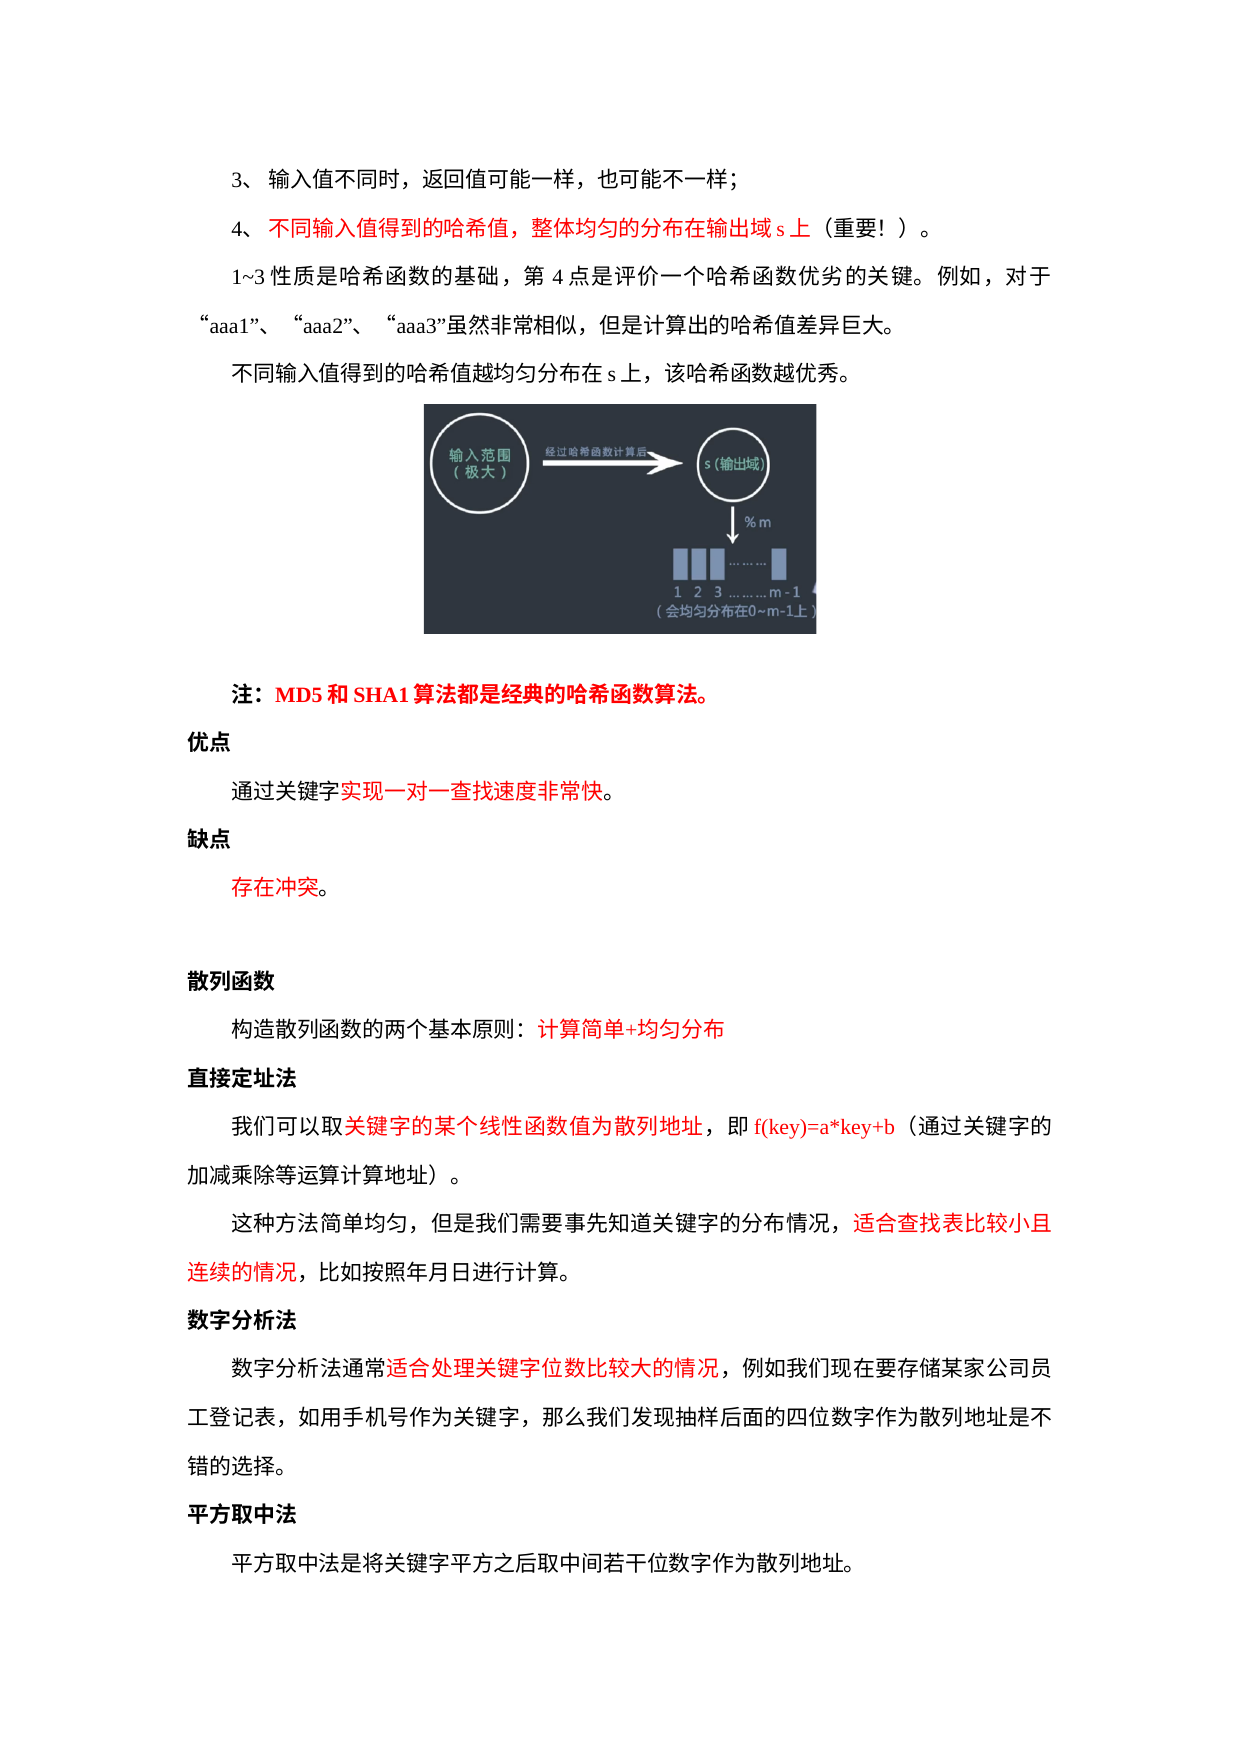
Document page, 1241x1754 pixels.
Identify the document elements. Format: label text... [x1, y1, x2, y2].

subtitle 散列函数 [187, 963, 1053, 996]
text 不同输入值得到的哈希值越均匀分布在s上，该哈希函数越优秀。 [187, 356, 1053, 388]
list 输入值不同时，返回值可能一样，也可能不一样； [231, 162, 1053, 194]
text 存在冲突。 [187, 870, 1053, 902]
text 平方取中法是将关键字平方之后取中间若干位数字作为散列地址。 [187, 1545, 1053, 1578]
text 构造散列函数的两个基本原则：计算简单+均匀分布 [187, 1012, 1053, 1044]
subtitle 直接定址法 [187, 1060, 1053, 1093]
text 1~3性质是哈希函数的基础，第4点是评价一个哈希函数优劣的关键。例如，对于“aaa1”、“aaa2”、“aaa3”虽然非常相似，但是计算出的哈希值差异巨大。 [187, 259, 1053, 340]
list 不同输入值得到的哈希值，整体均匀的分布在输出域s上（重要！）。 [231, 210, 1053, 243]
text 这种方法简单均匀，但是我们需要事先知道关键字的分布情况，适合查找表比较小且连续的情况，比如按照年月日进行计算。 [187, 1206, 1053, 1287]
text 数字分析法通常适合处理关键字位数比较大的情况，例如我们现在要存储某家公司员工登记表，如用手机号作为关键字，那么我们发现抽样后面的四位数字作为散列地址是不错的选择。 [187, 1351, 1053, 1481]
picture [423, 404, 817, 634]
subtitle 优点 [187, 725, 1053, 757]
text 我们可以取关键字的某个线性函数值为散列地址，即f(key)=a*key+b（通过关键字的加减乘除等运算计算地址）。 [187, 1108, 1053, 1190]
text 注：MD5和SHA1算法都是经典的哈希函数算法。 [187, 677, 1053, 709]
subtitle 数字分析法 [187, 1303, 1053, 1335]
subtitle 平方取中法 [187, 1497, 1053, 1529]
text 通过关键字实现一对一查找速度非常快。 [187, 773, 1053, 806]
subtitle 缺点 [187, 822, 1053, 854]
